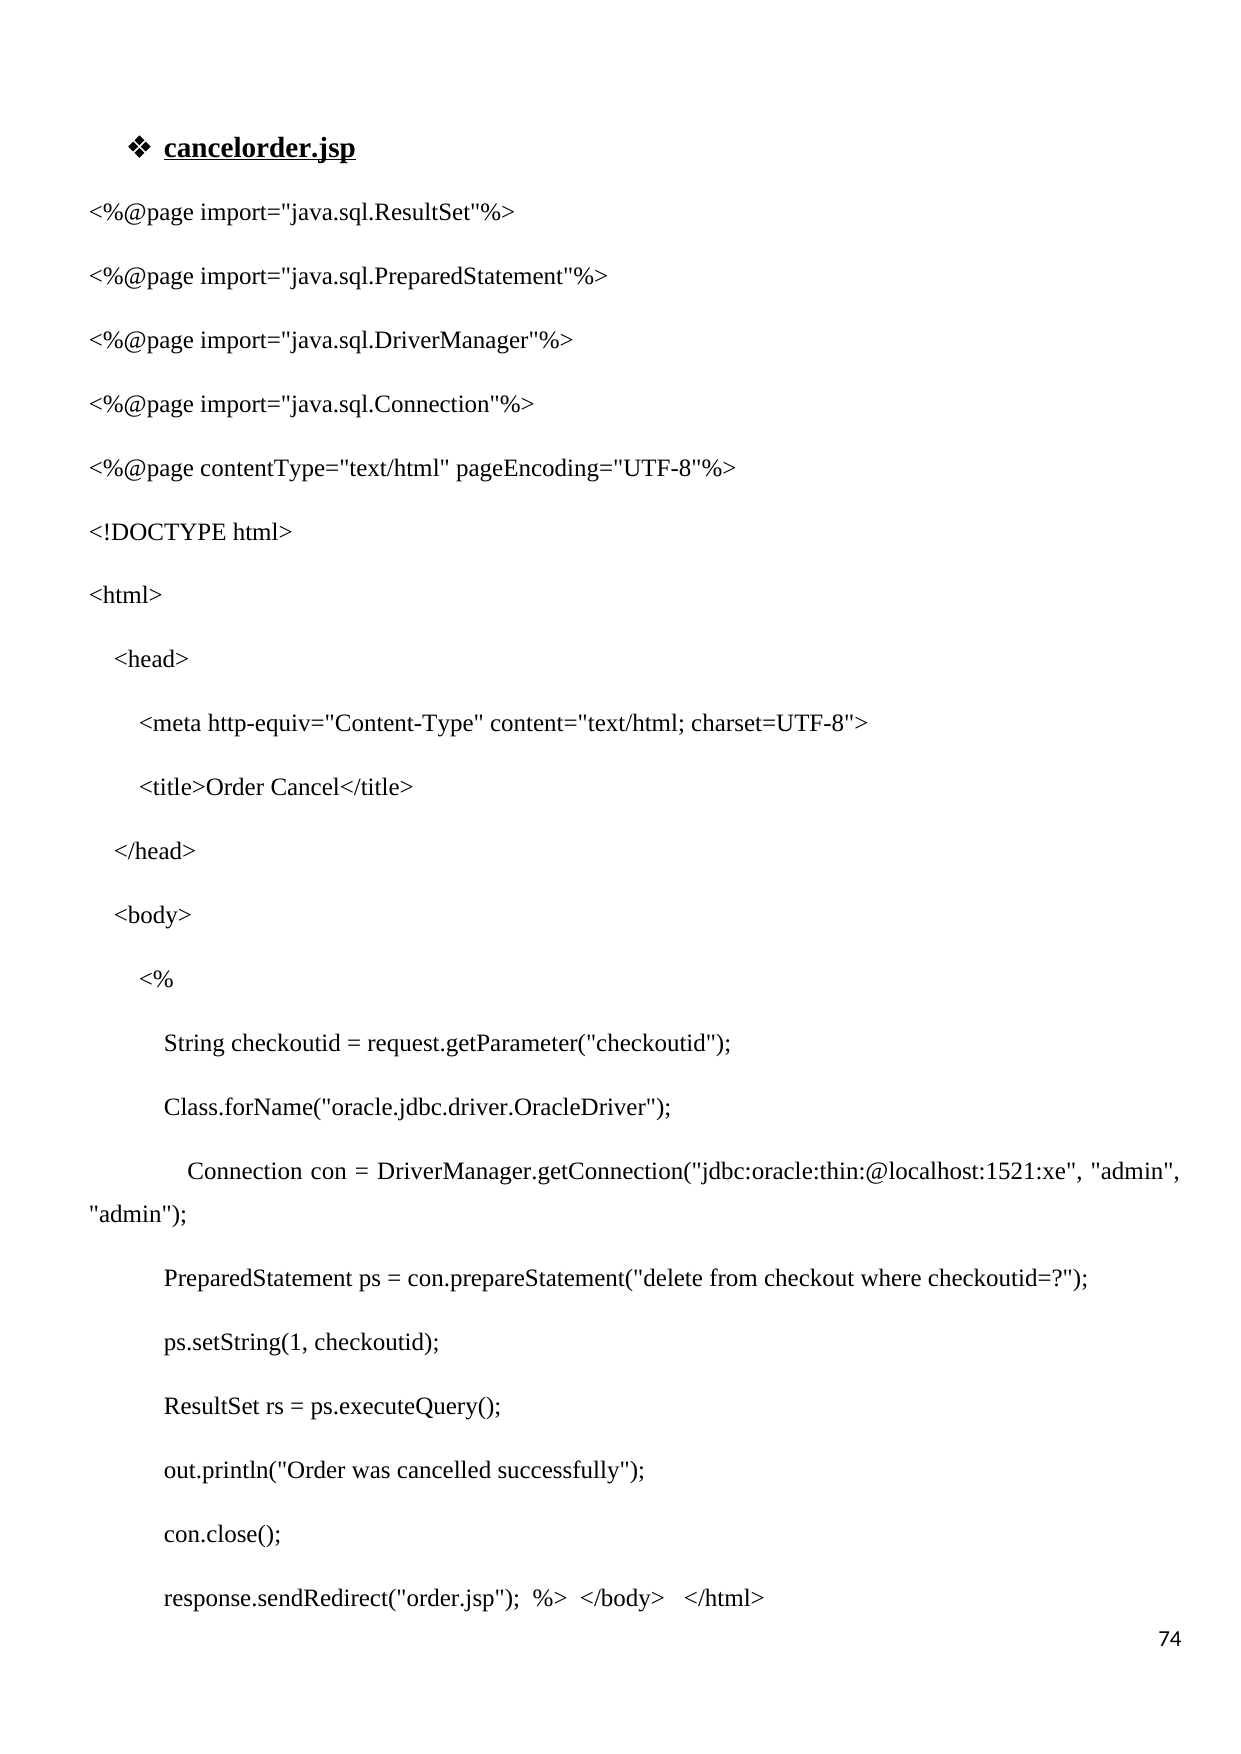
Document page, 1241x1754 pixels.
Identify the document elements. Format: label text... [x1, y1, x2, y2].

text ResultSet rs = ps.executeQuery(); [89, 1391, 1181, 1420]
text </head> [89, 836, 1181, 865]
text PreparedStatement ps = con.prepareStatement("delete from checkout where checkoutid=?"); [89, 1263, 1181, 1292]
text <% [89, 964, 1181, 993]
text <%@page import="java.sql.Connection"%> [89, 389, 1181, 417]
text <!DOCTYPE html> [89, 517, 1181, 545]
text <%@page contentType="text/html" pageEncoding="UTF-8"%> [89, 453, 1181, 481]
text String checkoutid = request.getParameter("checkoutid"); [89, 1028, 1181, 1057]
text response.sendRedirect("order.jsp"); %> </body> </html> [89, 1583, 1181, 1612]
text <meta http-equiv="Content-Type" content="text/html; charset=UTF-8"> [89, 708, 1181, 737]
text ps.setString(1, checkoutid); [89, 1327, 1181, 1356]
text <html> [89, 581, 1181, 609]
text <title>Order Cancel</title> [89, 772, 1181, 801]
text <head> [89, 644, 1181, 673]
list cancelorder.jsp [126, 130, 1181, 163]
text Connection con = DriverManager.getConnection("jdbc:oracle:thin:@localhost:1521:xe", "admin", "admin"); [89, 1156, 1181, 1228]
text out.println("Order was cancelled successfully"); [89, 1455, 1181, 1484]
text Class.forName("oracle.jdbc.driver.OracleDriver"); [89, 1092, 1181, 1121]
text con.close(); [89, 1519, 1181, 1548]
text <%@page import="java.sql.PreparedStatement"%> [89, 261, 1181, 289]
text <body> [89, 900, 1181, 929]
text <%@page import="java.sql.DriverManager"%> [89, 325, 1181, 353]
text <%@page import="java.sql.ResultSet"%> [89, 197, 1181, 226]
